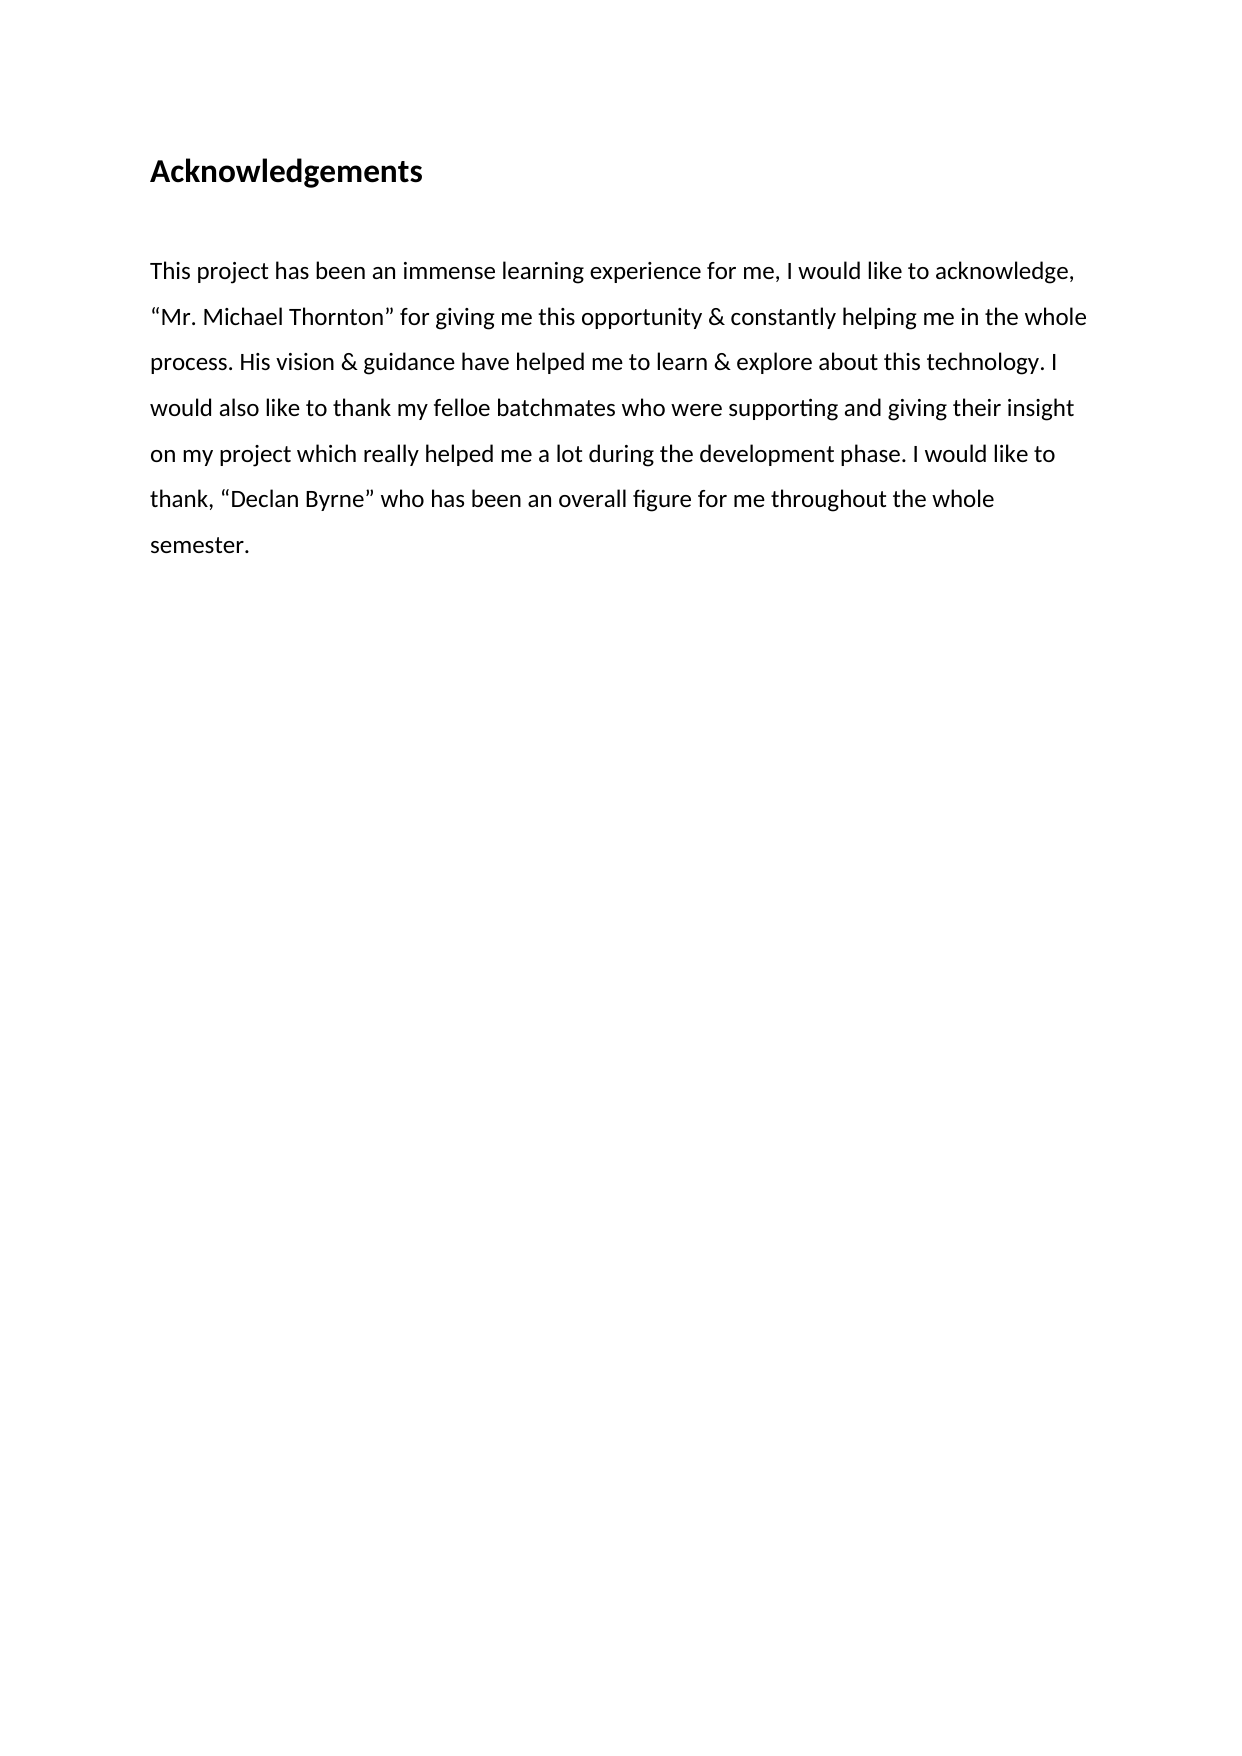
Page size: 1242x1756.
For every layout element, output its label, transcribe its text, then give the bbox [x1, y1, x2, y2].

subtitle Acknowledgements [150, 150, 1092, 191]
text This project has been an immense learning experience for me, I would like to acknowledge, “Mr. Michael Thornton” for giving me this opportunity & constantly helping me in the whole process. His vision & guidance have helped me to learn & explore about this technology. I would also like to thank my felloe batchmates who were supporting and giving their insight on my project which really helped me a lot during the development phase. I would like to thank, “Declan Byrne” who has been an overall figure for me throughout the whole semester. [150, 255, 1092, 560]
